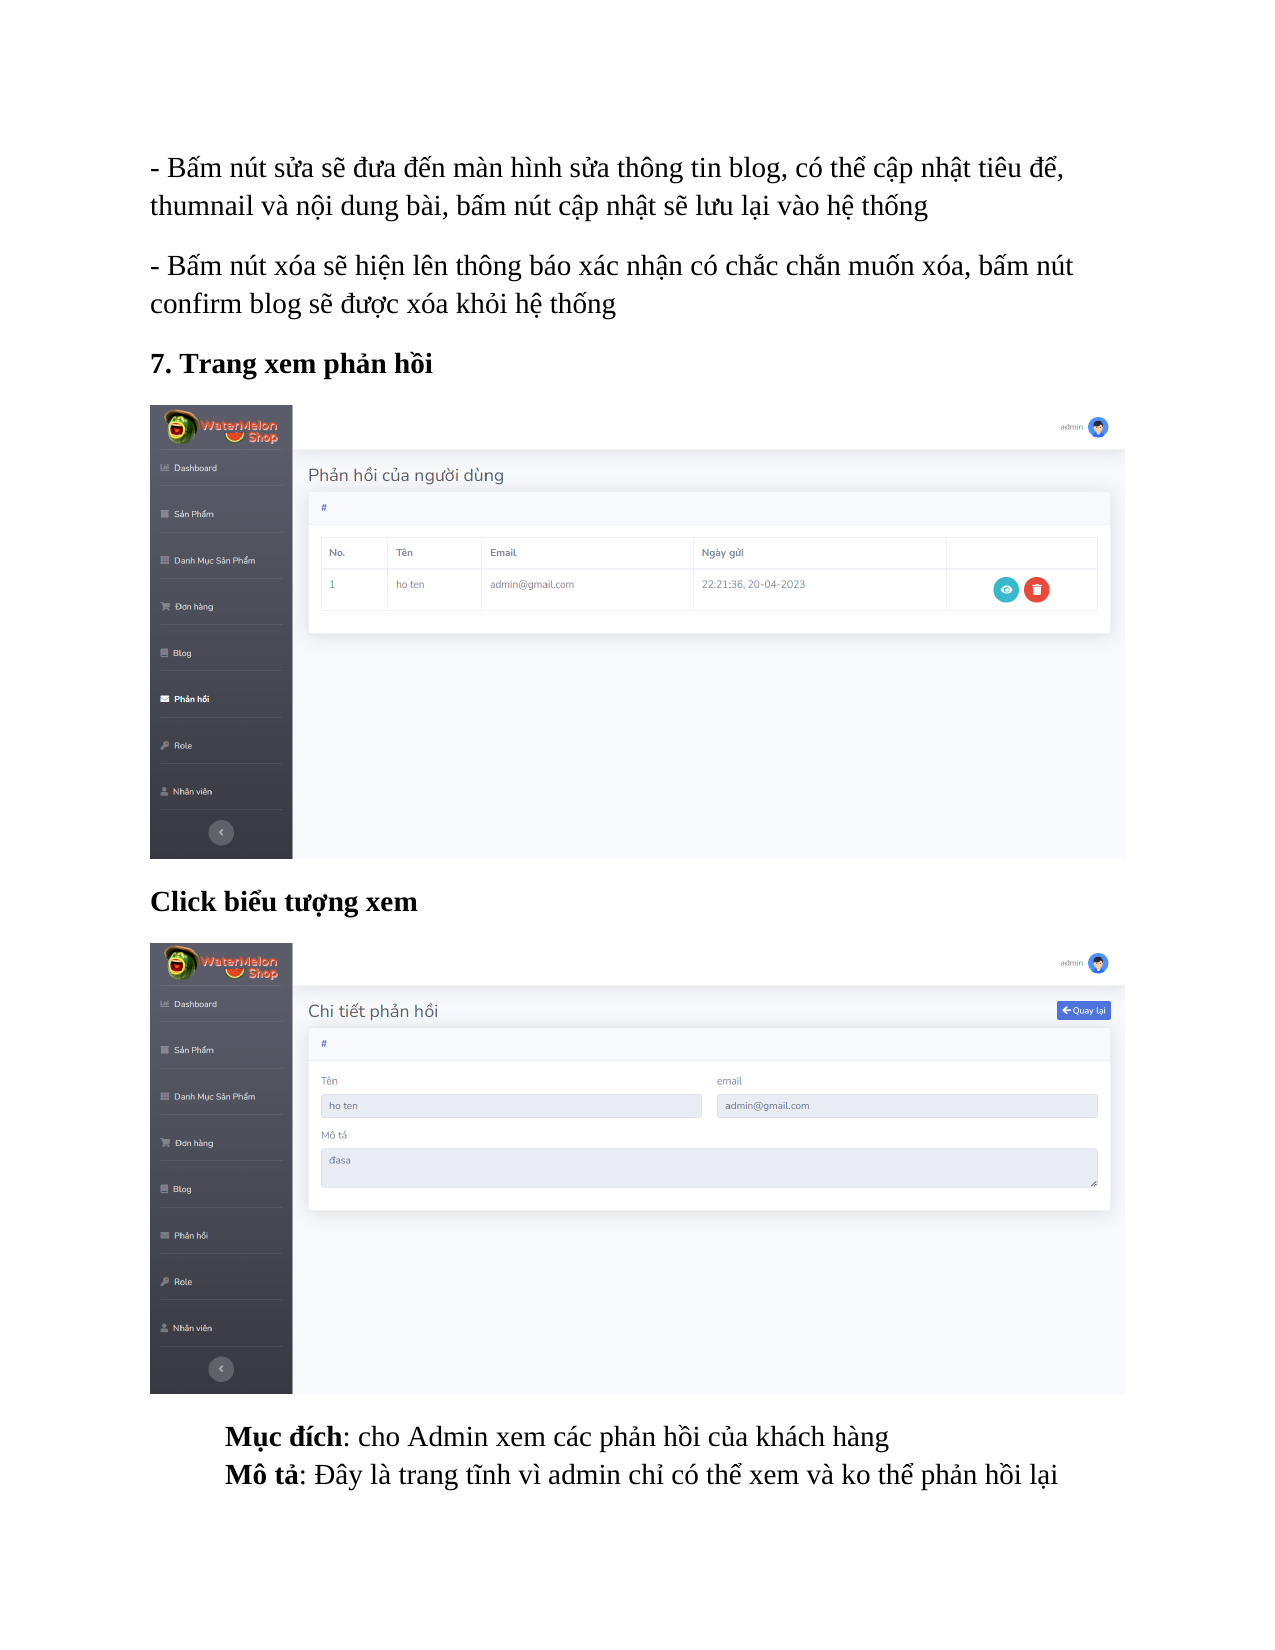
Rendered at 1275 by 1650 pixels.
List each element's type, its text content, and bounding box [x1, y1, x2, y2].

picture [150, 405, 1125, 859]
picture [150, 943, 1125, 1394]
text 7. Trang xem phản hồi [150, 346, 1125, 379]
text - Bấm nút xóa sẽ hiện lên thông báo xác nhận có chắc chắn muốn xóa, bấm nút confirm blog sẽ được xóa khỏi hệ thống [150, 248, 1125, 320]
text Click biểu tượng xem [150, 884, 1125, 917]
list Mục đích: cho Admin xem các phản hồi của khách hàng [225, 1419, 1125, 1452]
list Mô tả: Đây là trang tĩnh vì admin chỉ có thể xem và ko thể phản hồi lại [225, 1457, 1125, 1491]
text - Bấm nút sửa sẽ đưa đến màn hình sửa thông tin blog, có thể cập nhật tiêu để, thumnail và nội dung bài, bấm nút cập nhật sẽ lưu lại vào hệ thống [150, 150, 1125, 222]
